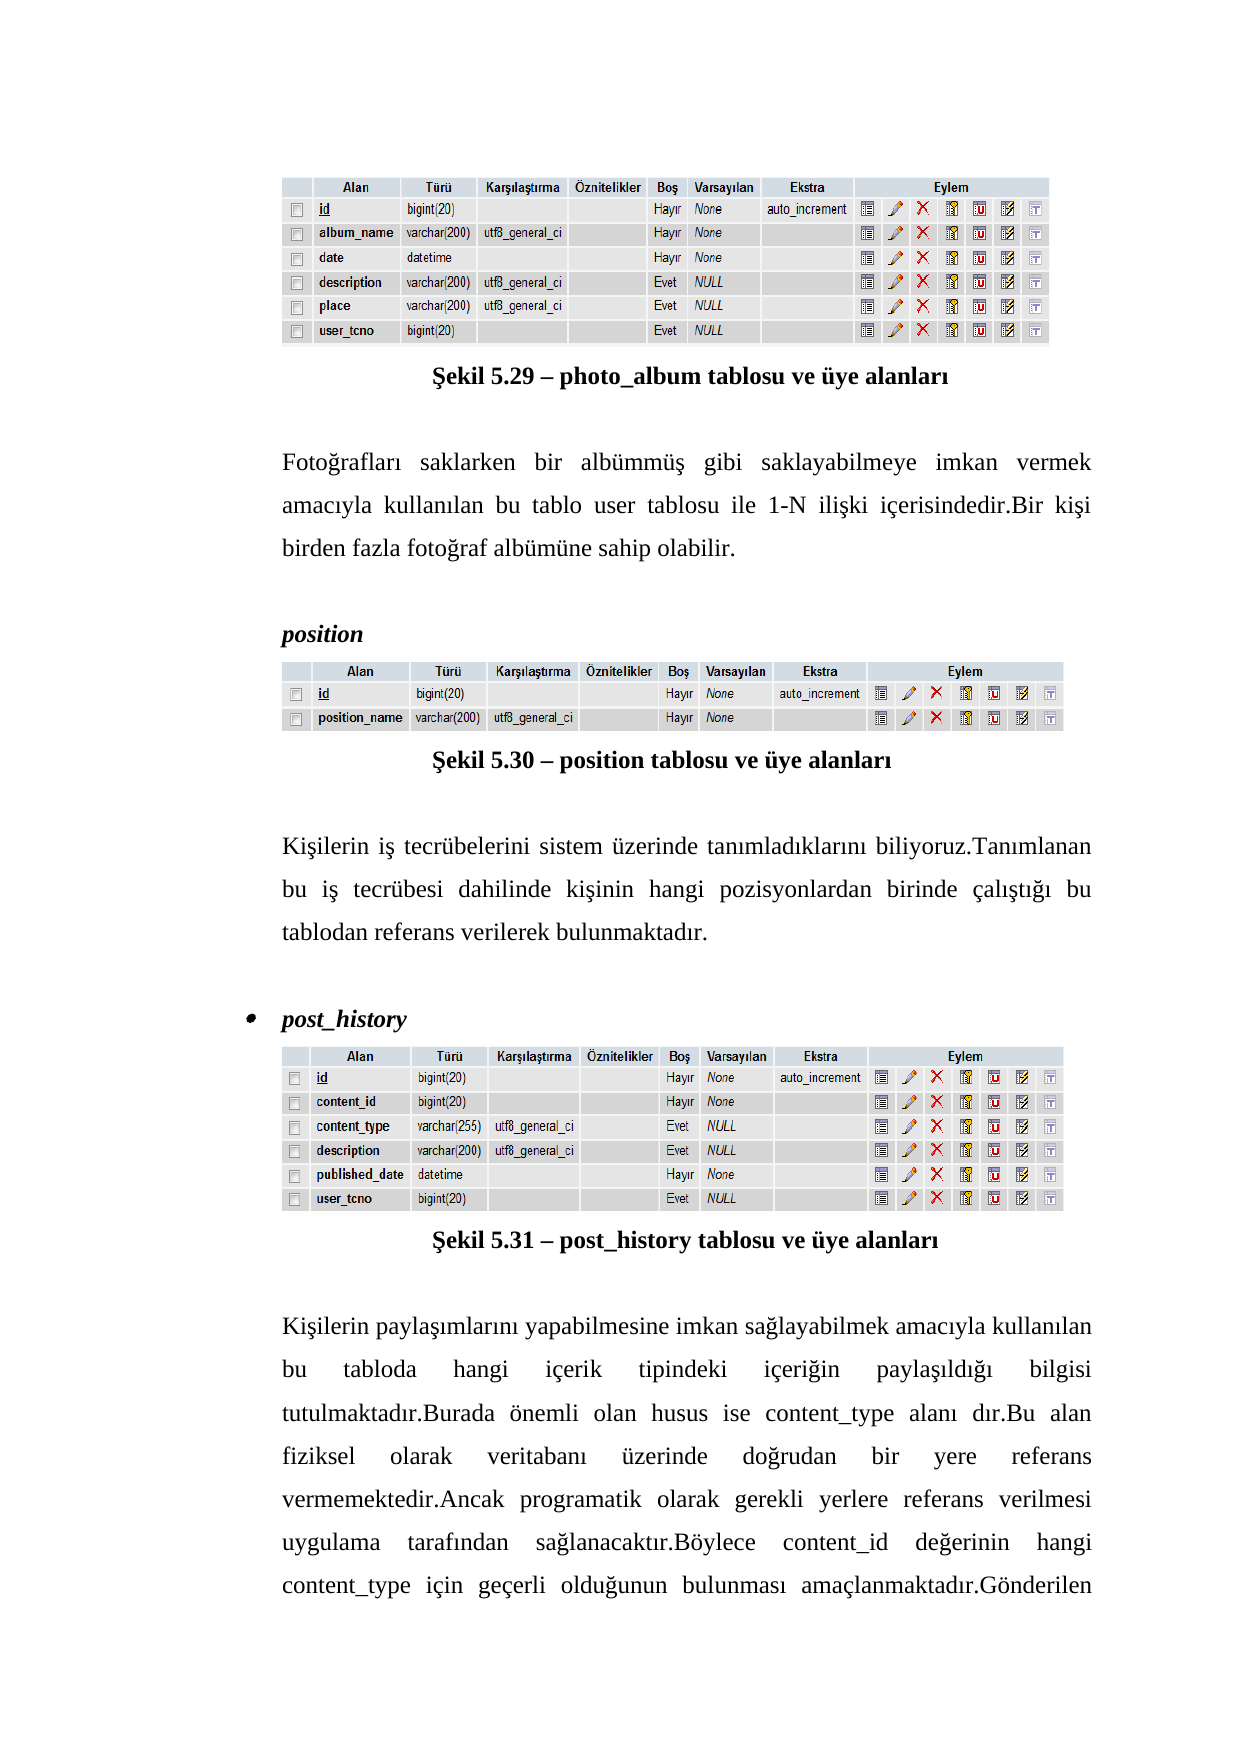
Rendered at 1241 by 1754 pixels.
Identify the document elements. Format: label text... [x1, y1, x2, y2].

picture [281, 1046, 1064, 1211]
text Fotoğrafları saklarken bir albümmüş gibi saklayabilmeye imkan vermek amacıyla kullanılan bu tablo user tablosu ile 1-N ilişki içerisindedir.Bir kişi birden fazla fotoğraf albümüne sahip olabilir. [282, 447, 1092, 562]
text position [282, 619, 1092, 648]
picture [281, 662, 1064, 731]
text Şekil 5.30 – position tablosu ve üye alanları [282, 745, 1092, 774]
text Kişilerin iş tecrübelerini sistem üzerinde tanımladıklarını biliyoruz.Tanımlanan bu iş tecrübesi dahilinde kişinin hangi pozisyonlardan birinde çalıştığı bu tablodan referans verilerek bulunmaktadır. [282, 831, 1092, 946]
picture [281, 177, 1050, 347]
text Şekil 5.29 – photo_album tablosu ve üye alanları [282, 361, 1092, 389]
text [282, 1311, 1092, 1599]
text Şekil 5.31 – post_history tablosu ve üye alanları [282, 1225, 1092, 1254]
list post_history [244, 1004, 1092, 1032]
